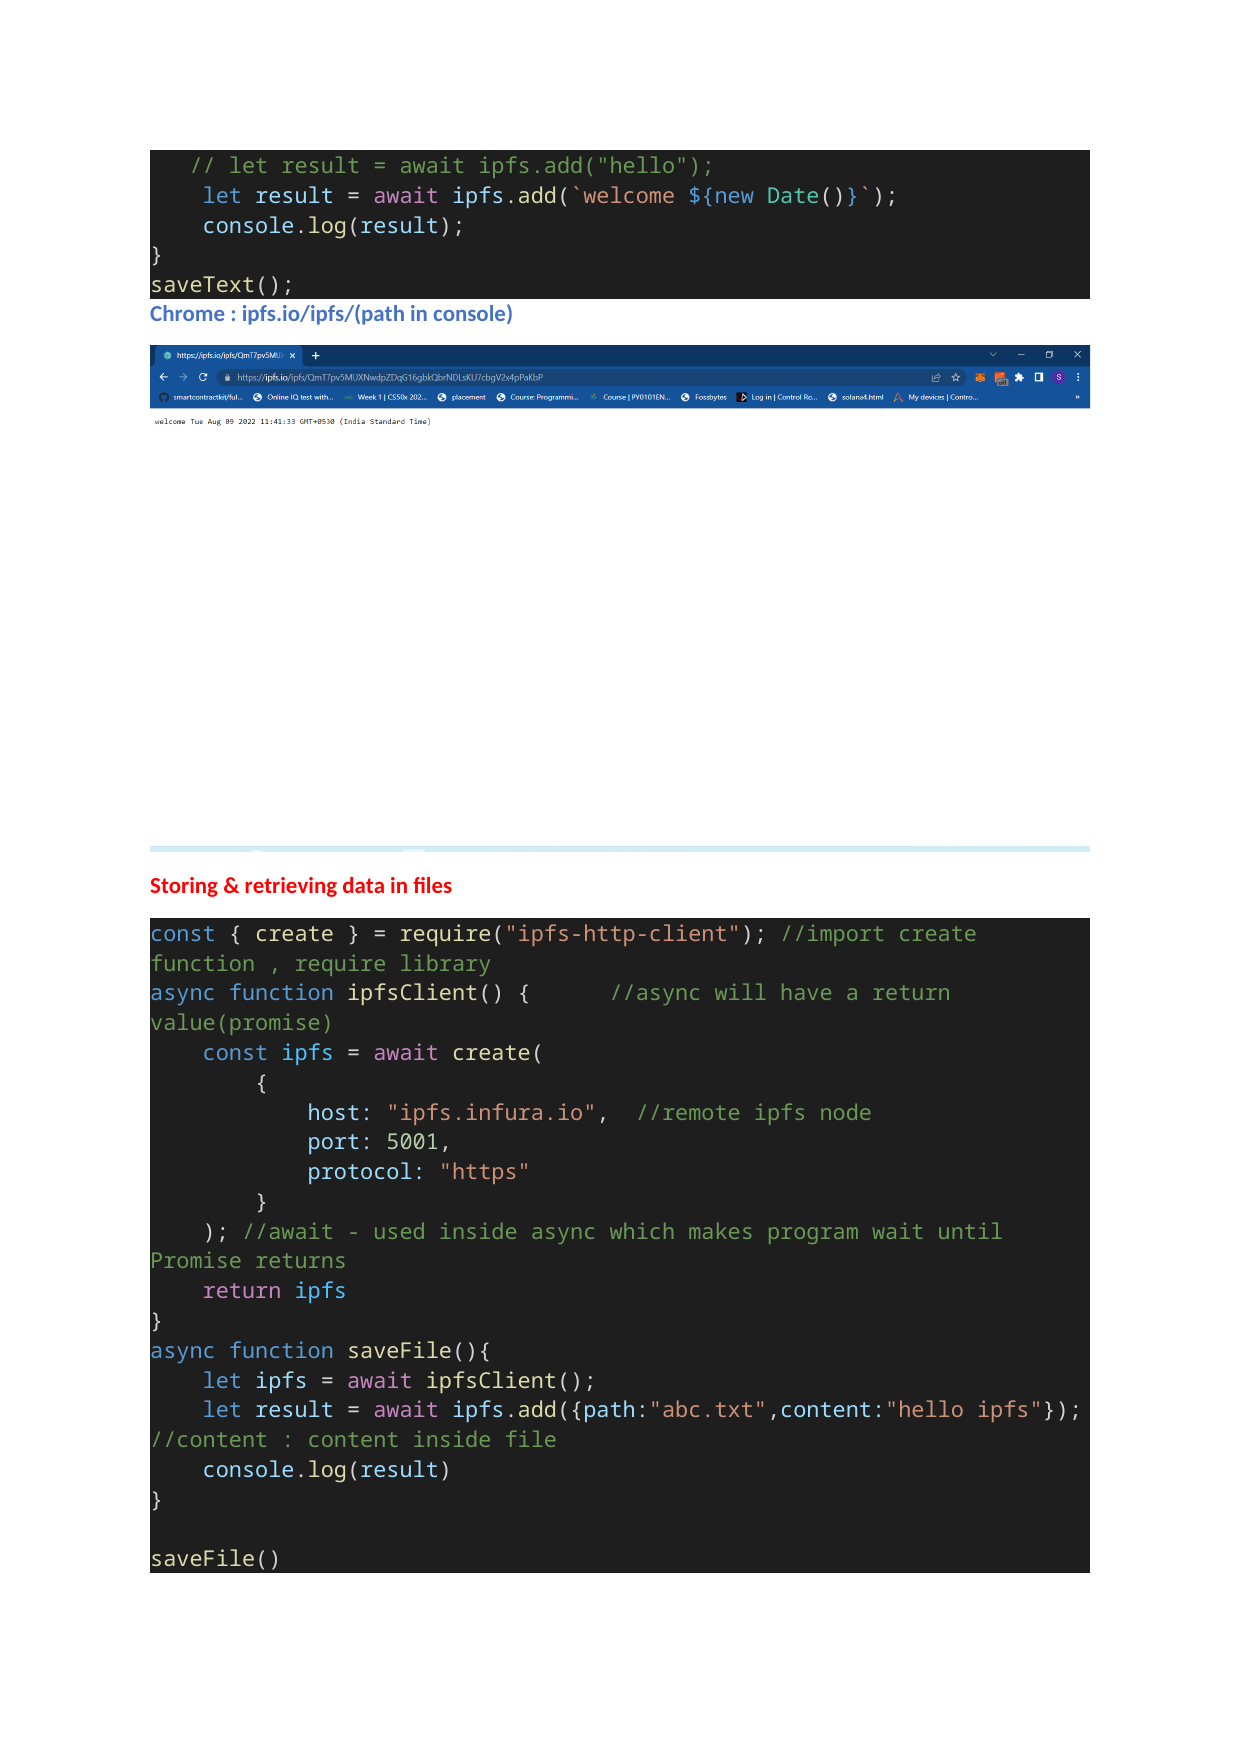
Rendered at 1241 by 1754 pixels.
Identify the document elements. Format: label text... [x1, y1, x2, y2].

text protocol: "https" [150, 1156, 1090, 1186]
text saveText(); [150, 269, 1090, 299]
text } [150, 1305, 1090, 1335]
text } [150, 1484, 1090, 1513]
text let result = await ipfs.add({path:"abc.txt",content:"hello ipfs"}); //content : content inside file [150, 1394, 1090, 1454]
text // let result = await ipfs.add("hello"); [150, 150, 1090, 180]
text { [150, 1067, 1090, 1096]
text port: 5001, [150, 1126, 1090, 1156]
text host: "ipfs.infura.io", //remote ipfs node [150, 1096, 1090, 1126]
text Chrome : ipfs.io/ipfs/(path in console) [150, 299, 1090, 327]
text return ipfs [150, 1275, 1090, 1305]
text console.log(result) [150, 1454, 1090, 1484]
text console.log(result); [150, 209, 1090, 239]
text async function ipfsClient() { //async will have a return value(promise) [150, 977, 1090, 1037]
text } [150, 1186, 1090, 1216]
text let ipfs = await ipfsClient(); [150, 1364, 1090, 1394]
text const ipfs = await create( [150, 1037, 1090, 1067]
text ); //await - used inside async which makes program wait until Promise returns [150, 1216, 1090, 1275]
text } [150, 239, 1090, 269]
text Storing & retrieving data in files [150, 871, 1090, 899]
text async function saveFile(){ [150, 1335, 1090, 1364]
text saveFile() [150, 1543, 1090, 1573]
text const { create } = require("ipfs-http-client"); //import create function , require library [150, 918, 1090, 977]
text let result = await ipfs.add(`welcome ${new Date()}`); [150, 180, 1090, 209]
